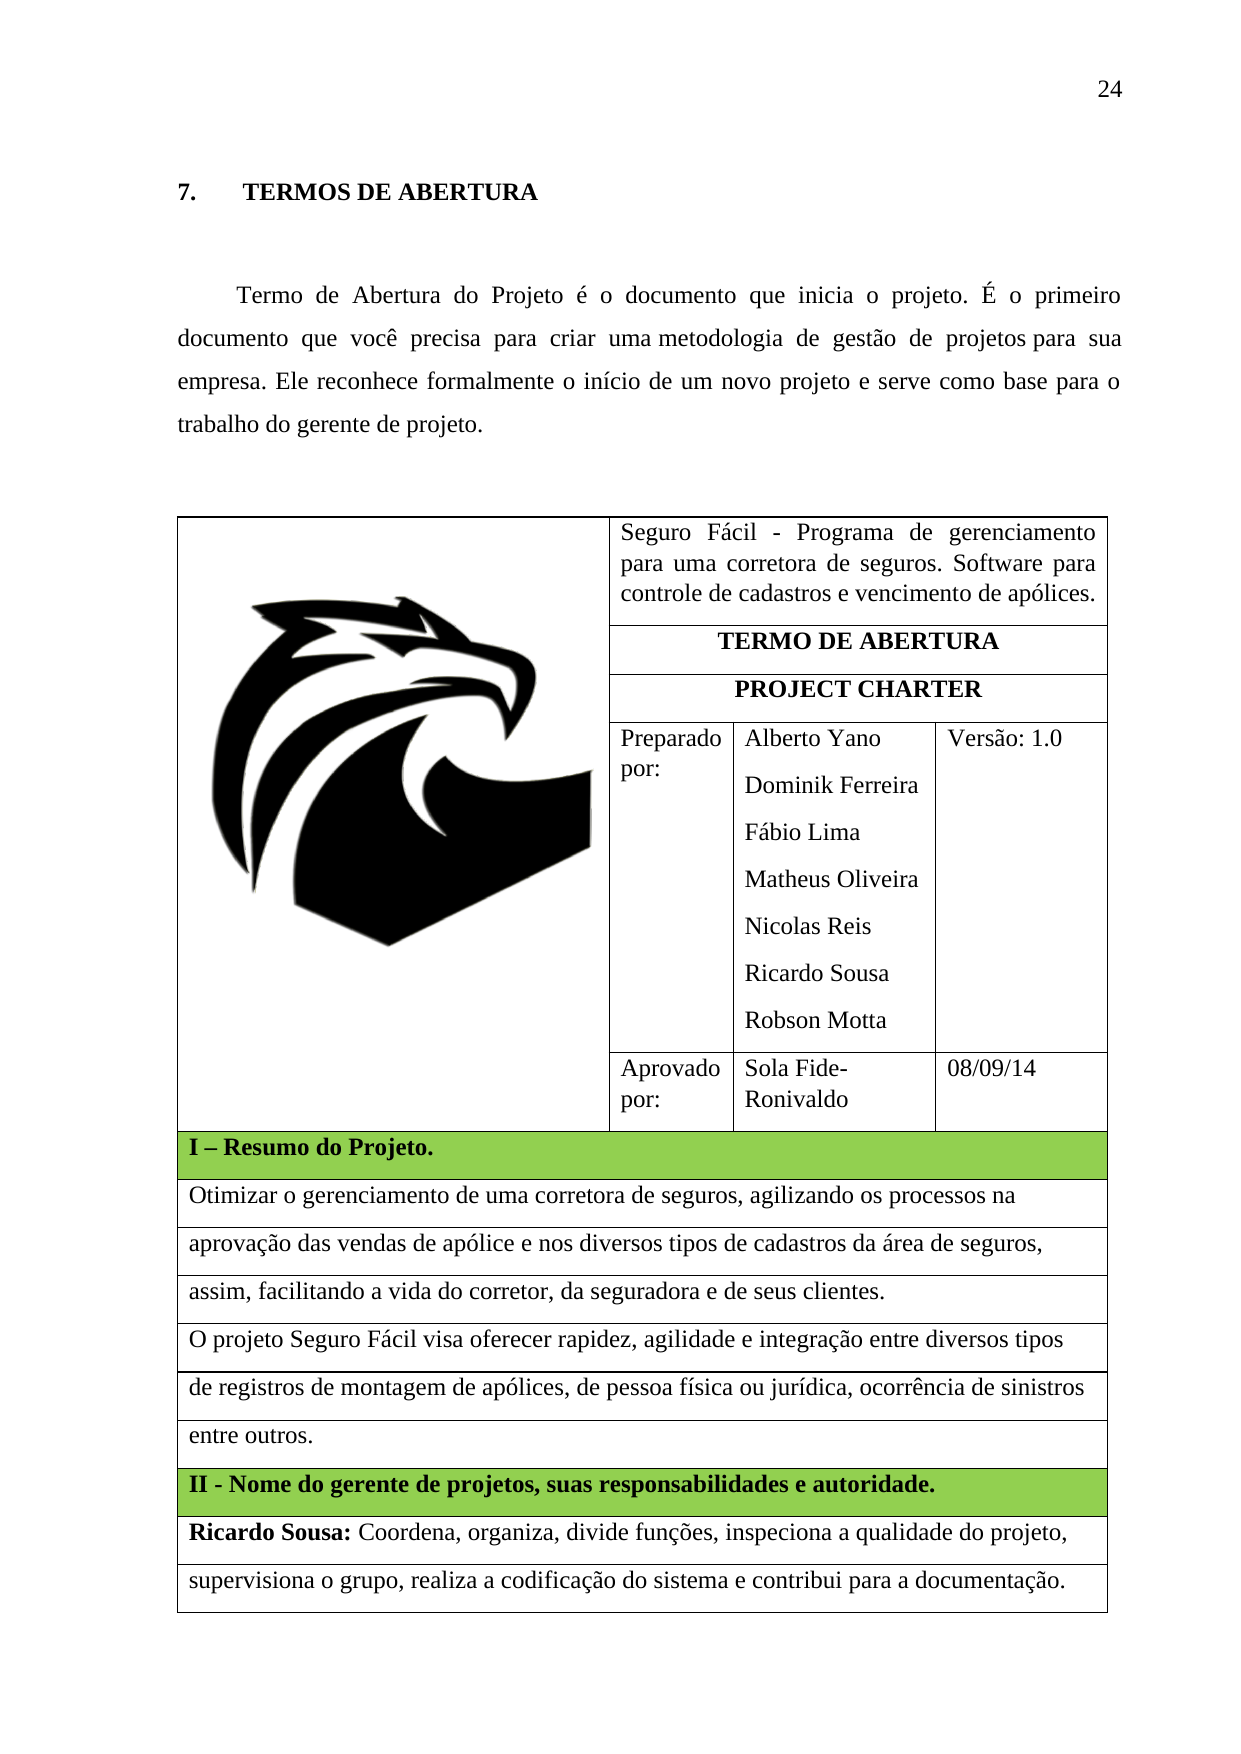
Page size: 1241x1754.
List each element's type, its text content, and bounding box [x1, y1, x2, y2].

table_cell aprovação das vendas de apólice e nos diversos tipos de cadastros da área de seguros, [178, 1228, 1107, 1275]
text Termo de Abertura do Projeto é o documento que inicia o projeto. É o primeiro documento que você precisa para criar uma metodologia de gestão de projetos para sua empresa. Ele reconhece formalmente o início de um novo projeto e serve como base para o trabalho do gerente de projeto. [177, 280, 1122, 438]
table_header Seguro Fácil - Programa de gerenciamento para uma corretora de seguros. Software para controle de cadastros e vencimento de apólices. [610, 518, 1107, 625]
table_header [178, 518, 609, 1131]
table_cell assim, facilitando a vida do corretor, da seguradora e de seus clientes. [178, 1276, 1107, 1323]
table_cell II - Nome do gerente de projetos, suas responsabilidades e autoridade. [178, 1469, 1107, 1516]
table_cell Alberto Yano Dominik Ferreira Fábio Lima Matheus Oliveira Nicolas Reis Ricardo Sousa Robson Motta [734, 723, 935, 1052]
table_cell Aprovado por: [610, 1053, 733, 1131]
table_cell Otimizar o gerenciamento de uma corretora de seguros, agilizando os processos na [178, 1180, 1107, 1227]
table_cell I – Resumo do Projeto. [178, 1132, 1107, 1179]
table_cell entre outros. [178, 1421, 1107, 1468]
table_cell O projeto Seguro Fácil visa oferecer rapidez, agilidade e integração entre diversos tipos [178, 1324, 1107, 1371]
table_cell Versão: 1.0 [936, 723, 1107, 1052]
table_cell Ricardo Sousa: Coordena, organiza, divide funções, inspeciona a qualidade do projeto, [178, 1517, 1107, 1564]
table_cell Preparado por: [610, 723, 733, 1052]
table_cell TERMO DE ABERTURA [610, 626, 1107, 673]
subtitle TERMOS DE ABERTURA [177, 177, 1122, 206]
table_cell de registros de montagem de apólices, de pessoa física ou jurídica, ocorrência de sinistros [178, 1373, 1107, 1419]
table_cell PROJECT CHARTER [610, 675, 1107, 722]
table_cell supervisiona o grupo, realiza a codificação do sistema e contribui para a documentação. [178, 1565, 1107, 1612]
table_cell 08/09/14 [936, 1053, 1107, 1131]
table_cell Sola Fide- Ronivaldo [734, 1053, 935, 1131]
picture [188, 564, 598, 970]
